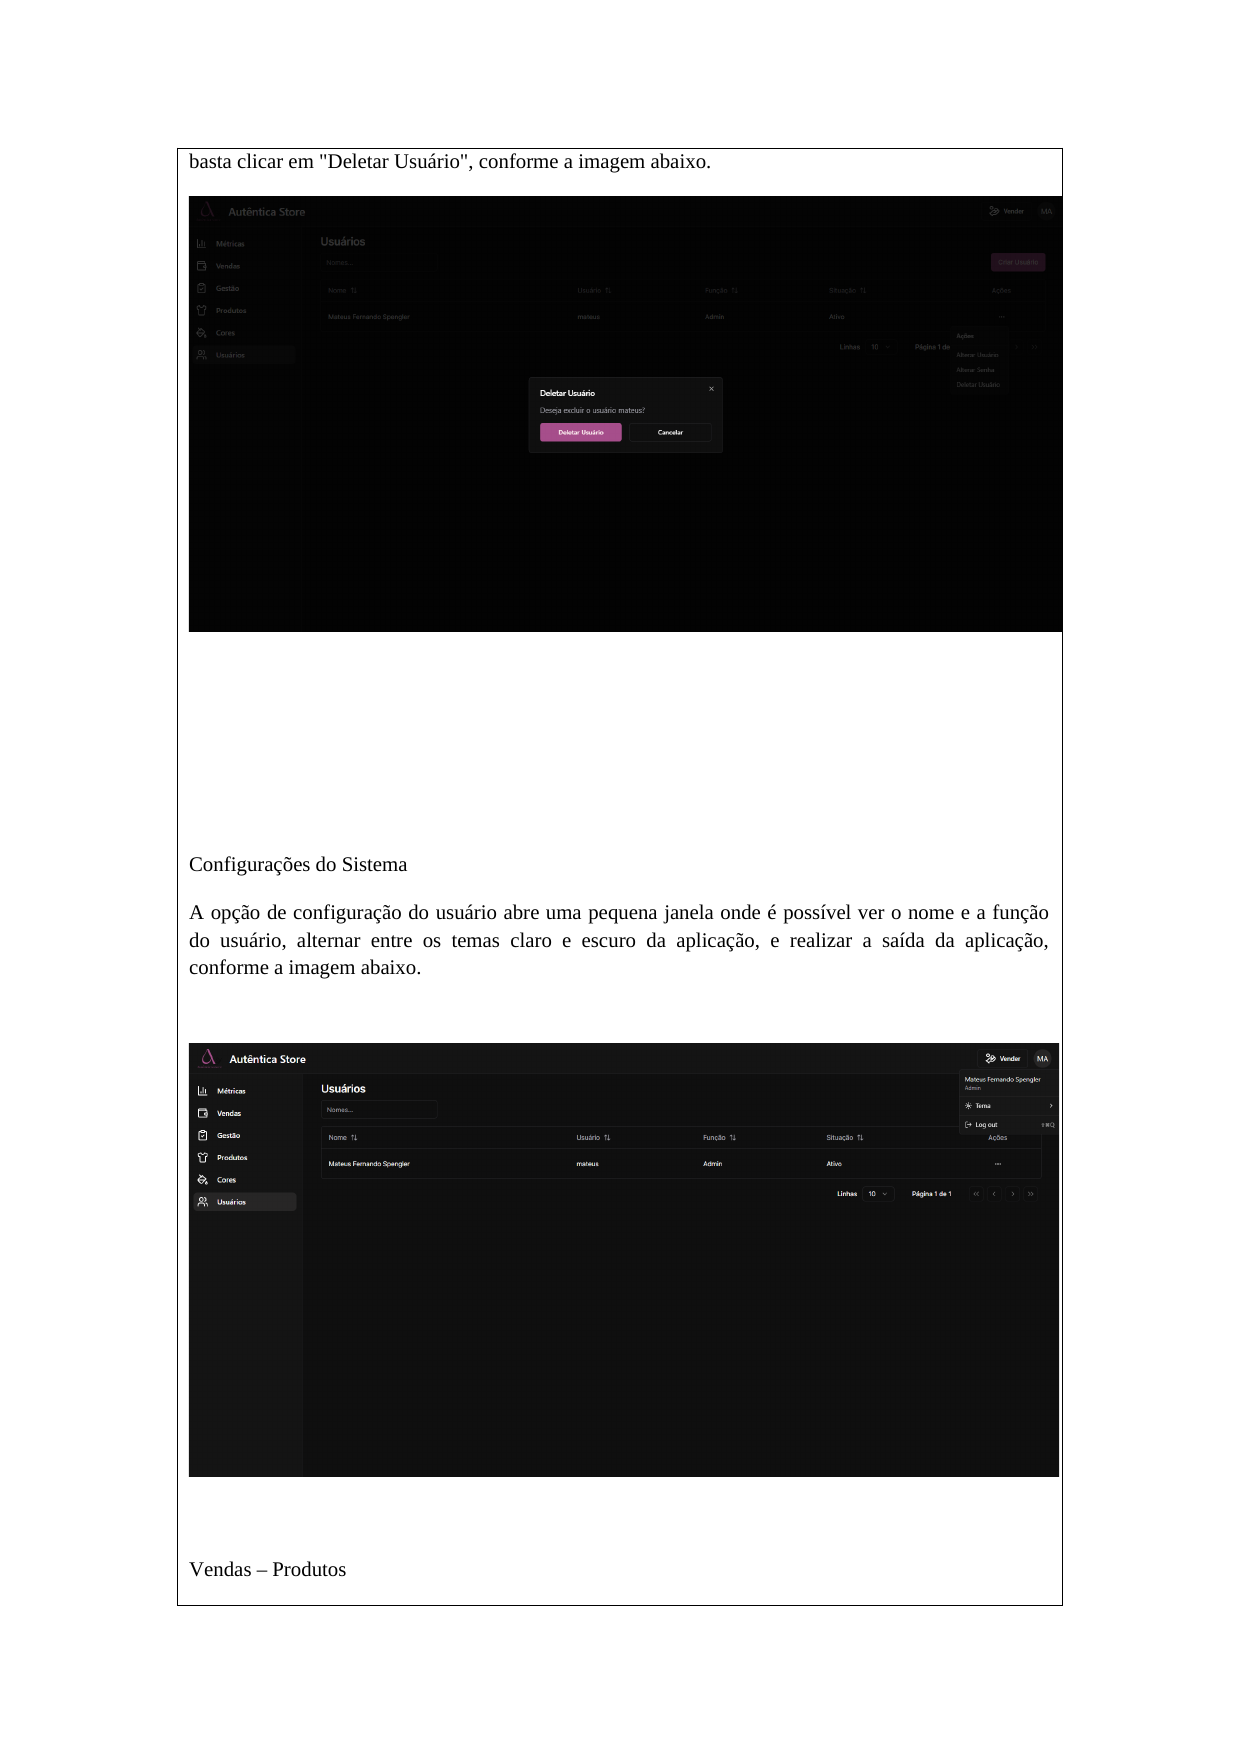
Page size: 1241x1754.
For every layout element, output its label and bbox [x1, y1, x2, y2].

picture [188, 1043, 1060, 1477]
picture [188, 196, 1063, 632]
table_header [178, 149, 1062, 1605]
